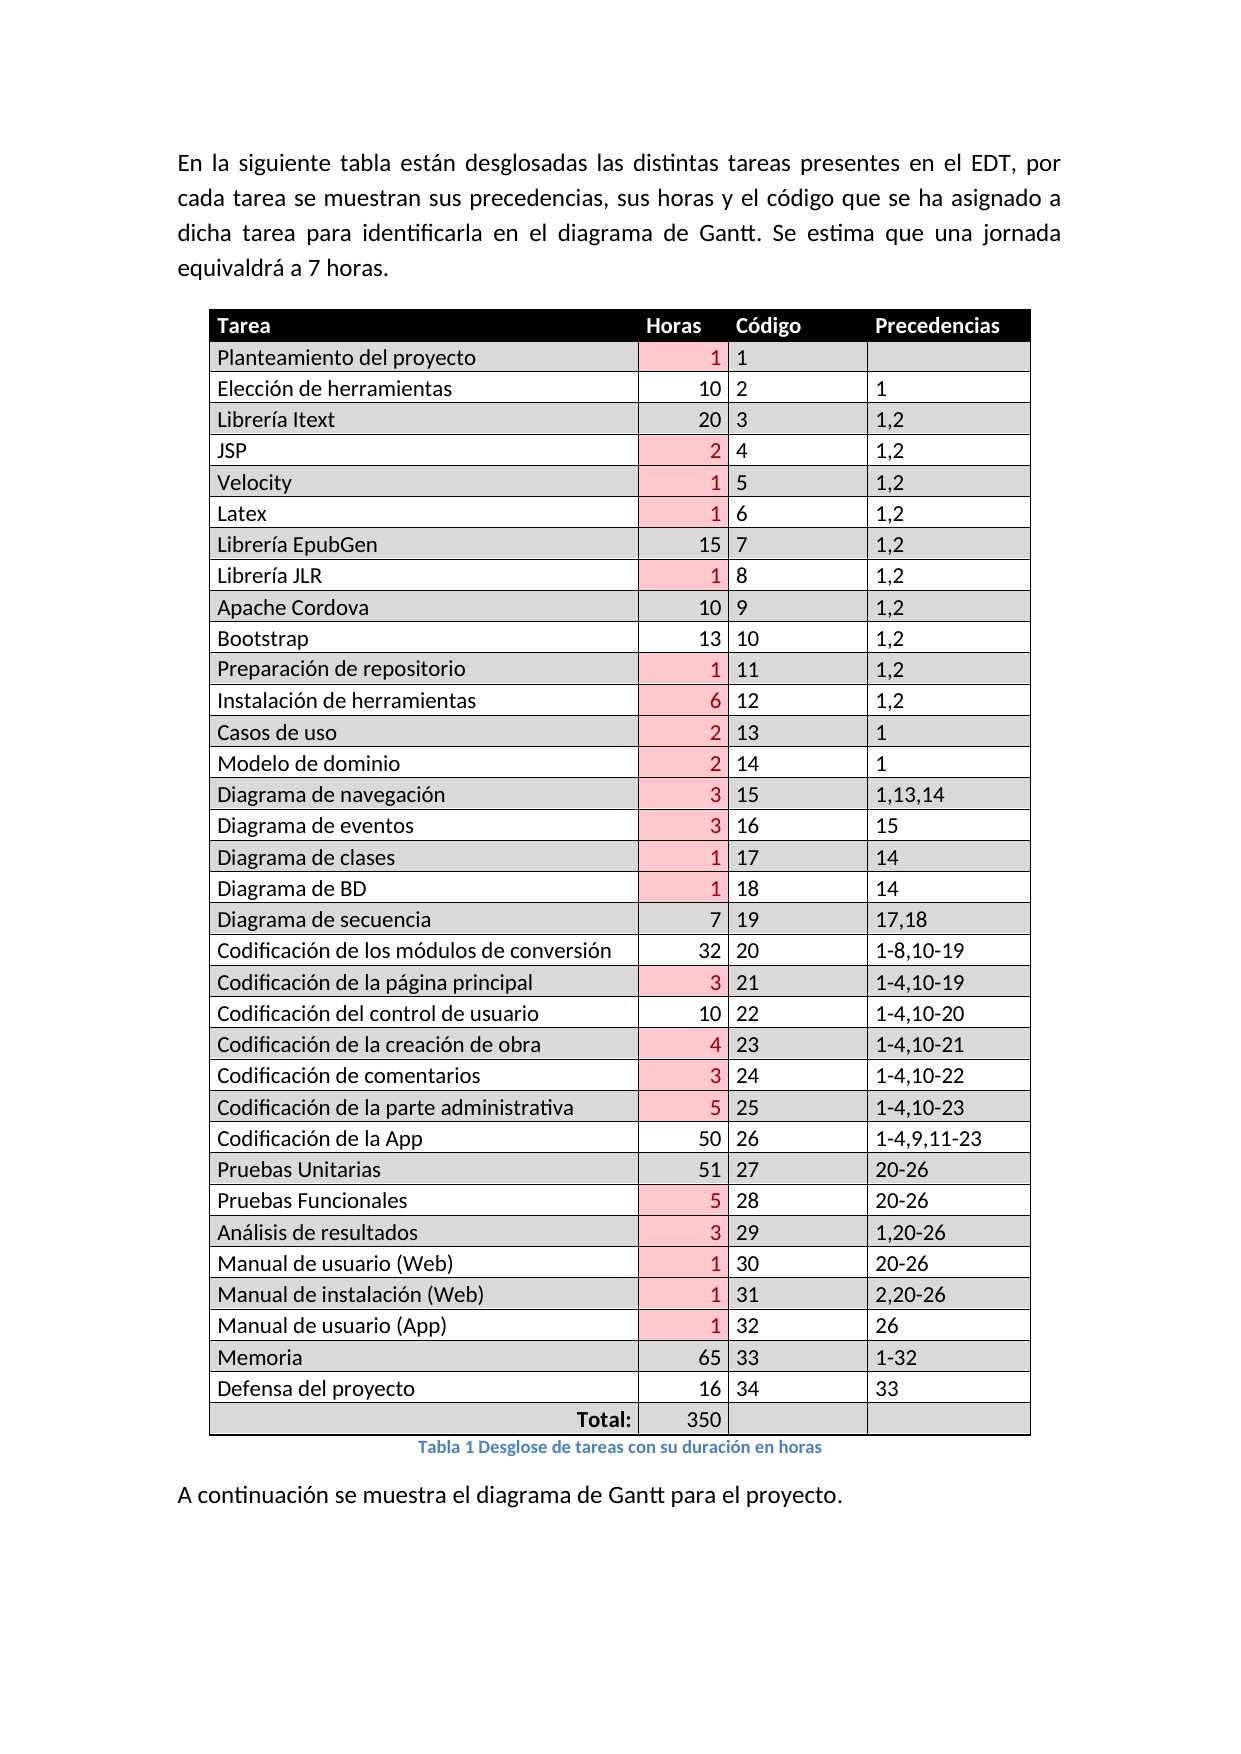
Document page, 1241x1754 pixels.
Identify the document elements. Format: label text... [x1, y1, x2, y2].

table_cell 13 [639, 622, 728, 652]
table_cell 3 [639, 966, 728, 996]
table_cell 10 [639, 997, 728, 1027]
table_cell Planteamiento del proyecto [210, 342, 638, 371]
table_cell 23 [729, 1028, 867, 1058]
table_cell Codificación de la parte administrativa [210, 1091, 638, 1121]
table_cell Elección de herramientas [210, 372, 638, 402]
table_cell 1,2 [868, 685, 1030, 715]
table_cell 4 [729, 435, 867, 465]
table_cell 14 [868, 872, 1030, 902]
table_cell Análisis de resultados [210, 1216, 638, 1246]
table_cell 25 [729, 1091, 867, 1121]
table_cell Diagrama de clases [210, 841, 638, 871]
table_cell 1 [639, 497, 728, 527]
table_cell 21 [729, 966, 867, 996]
table_cell Total: [210, 1403, 638, 1433]
table_cell 1 [868, 747, 1030, 777]
table_cell 1 [639, 1278, 728, 1308]
table_cell 1 [639, 466, 728, 496]
table_cell 17 [729, 841, 867, 871]
table_cell Velocity [210, 466, 638, 496]
table_cell Modelo de dominio [210, 747, 638, 777]
table_cell 33 [729, 1341, 867, 1371]
table_cell 34 [729, 1372, 867, 1402]
table_cell 1-4,10-21 [868, 1028, 1030, 1058]
table_cell 2 [639, 435, 728, 465]
table_cell 4 [639, 1028, 728, 1058]
table_cell 15 [729, 778, 867, 808]
table_cell 1 [639, 1310, 728, 1340]
table_cell Preparación de repositorio [210, 653, 638, 683]
table_cell 26 [868, 1310, 1030, 1340]
table_cell 3 [639, 1216, 728, 1246]
table_cell 7 [639, 903, 728, 933]
table_header Tarea [210, 311, 638, 340]
table_header Precedencias [868, 311, 1030, 340]
table_cell 14 [729, 747, 867, 777]
table_cell 2,20-26 [868, 1278, 1030, 1308]
table_cell 1 [639, 872, 728, 902]
table_cell 3 [729, 403, 867, 433]
table_cell 1 [639, 342, 728, 371]
table_cell Diagrama de eventos [210, 810, 638, 840]
table_cell Diagrama de BD [210, 872, 638, 902]
table_cell 1-4,9,11-23 [868, 1122, 1030, 1152]
table_cell [868, 1403, 1030, 1433]
table_cell 1-4,10-22 [868, 1060, 1030, 1090]
table_cell 7 [729, 528, 867, 558]
table_cell Defensa del proyecto [210, 1372, 638, 1402]
table_cell 5 [639, 1185, 728, 1215]
table_cell Bootstrap [210, 622, 638, 652]
table_cell Codificación de la creación de obra [210, 1028, 638, 1058]
table_cell 1 [868, 372, 1030, 402]
table_cell 27 [729, 1153, 867, 1183]
table_cell 17,18 [868, 903, 1030, 933]
table_cell 1 [639, 653, 728, 683]
table_cell 24 [729, 1060, 867, 1090]
table_cell 1,2 [868, 497, 1030, 527]
table_cell 20-26 [868, 1153, 1030, 1183]
table_cell 20 [639, 403, 728, 433]
table_cell 1-4,10-19 [868, 966, 1030, 996]
table_cell 18 [729, 872, 867, 902]
table_cell Librería Itext [210, 403, 638, 433]
table_cell 3 [639, 778, 728, 808]
table_header Horas [639, 311, 728, 340]
table_cell Codificación de la App [210, 1122, 638, 1152]
table_cell Latex [210, 497, 638, 527]
table_cell 1-4,10-20 [868, 997, 1030, 1027]
table_cell 28 [729, 1185, 867, 1215]
table_cell Librería EpubGen [210, 528, 638, 558]
table_cell 1,2 [868, 653, 1030, 683]
table_cell 1,2 [868, 560, 1030, 590]
table_cell Pruebas Funcionales [210, 1185, 638, 1215]
table_cell 51 [639, 1153, 728, 1183]
table_cell 1 [868, 716, 1030, 746]
table_cell 16 [729, 810, 867, 840]
table_cell Manual de instalación (Web) [210, 1278, 638, 1308]
table_cell 14 [868, 841, 1030, 871]
table_cell JSP [210, 435, 638, 465]
table_cell 3 [639, 810, 728, 840]
table_cell 32 [639, 935, 728, 965]
table_cell 26 [729, 1122, 867, 1152]
table_cell 16 [639, 1372, 728, 1402]
table_cell 2 [639, 716, 728, 746]
text A continuación se muestra el diagrama de Gantt para el proyecto. [177, 1479, 1063, 1510]
table_cell Diagrama de navegación [210, 778, 638, 808]
table_cell 31 [729, 1278, 867, 1308]
table_cell 20-26 [868, 1185, 1030, 1215]
table_cell 10 [639, 372, 728, 402]
text Tabla 1 Desglose de tareas con su duración en horas [177, 1436, 1063, 1458]
table_cell Manual de usuario (App) [210, 1310, 638, 1340]
table_cell 1-8,10-19 [868, 935, 1030, 965]
table_cell 30 [729, 1247, 867, 1277]
table_cell 22 [729, 997, 867, 1027]
table_cell [729, 1403, 867, 1433]
table_cell 6 [729, 497, 867, 527]
table_cell Manual de usuario (Web) [210, 1247, 638, 1277]
table_cell 12 [729, 685, 867, 715]
table_cell [868, 342, 1030, 371]
table_cell 10 [639, 591, 728, 621]
table_cell 5 [639, 1091, 728, 1121]
table_cell Codificación de la página principal [210, 966, 638, 996]
table_cell Casos de uso [210, 716, 638, 746]
table_cell 11 [729, 653, 867, 683]
table_cell Instalación de herramientas [210, 685, 638, 715]
table_cell 1,2 [868, 622, 1030, 652]
table_cell Pruebas Unitarias [210, 1153, 638, 1183]
table_cell 20 [729, 935, 867, 965]
table_cell 8 [729, 560, 867, 590]
table_cell 32 [729, 1310, 867, 1340]
table_cell Apache Cordova [210, 591, 638, 621]
table_cell 1 [729, 342, 867, 371]
text En la siguiente tabla están desglosadas las distintas tareas presentes en el EDT, por cada tarea se muestran sus precedencias, sus horas y el código que se ha asignado a dicha tarea para identificarla en el diagrama de Gantt. Se estima que una jornada equivaldrá a 7 horas. [177, 148, 1063, 283]
table_cell 350 [639, 1403, 728, 1433]
table_cell Memoria [210, 1341, 638, 1371]
table_cell 1 [639, 1247, 728, 1277]
table_cell 65 [639, 1341, 728, 1371]
table_cell 50 [639, 1122, 728, 1152]
table_cell 5 [729, 466, 867, 496]
table_cell Codificación del control de usuario [210, 997, 638, 1027]
table_cell 2 [639, 747, 728, 777]
table_cell 1,13,14 [868, 778, 1030, 808]
table_cell 1 [639, 841, 728, 871]
table_cell 29 [729, 1216, 867, 1246]
table_header Código [729, 311, 867, 340]
table_cell 20-26 [868, 1247, 1030, 1277]
table_cell 1-32 [868, 1341, 1030, 1371]
table_cell Codificación de los módulos de conversión [210, 935, 638, 965]
table_cell Codificación de comentarios [210, 1060, 638, 1090]
table_cell 33 [868, 1372, 1030, 1402]
table_cell 3 [639, 1060, 728, 1090]
table_cell 15 [868, 810, 1030, 840]
table_cell 1-4,10-23 [868, 1091, 1030, 1121]
table_cell 2 [729, 372, 867, 402]
table_cell 1,2 [868, 435, 1030, 465]
table_cell 1,2 [868, 591, 1030, 621]
table_cell 9 [729, 591, 867, 621]
table_cell 6 [639, 685, 728, 715]
table_cell 1,2 [868, 528, 1030, 558]
table_cell 19 [729, 903, 867, 933]
table_cell 1,2 [868, 403, 1030, 433]
table_cell 10 [729, 622, 867, 652]
table_cell 1,2 [868, 466, 1030, 496]
table_cell 13 [729, 716, 867, 746]
table_cell Diagrama de secuencia [210, 903, 638, 933]
table_cell 1 [639, 560, 728, 590]
table_cell Librería JLR [210, 560, 638, 590]
table_cell 15 [639, 528, 728, 558]
table_cell 1,20-26 [868, 1216, 1030, 1246]
